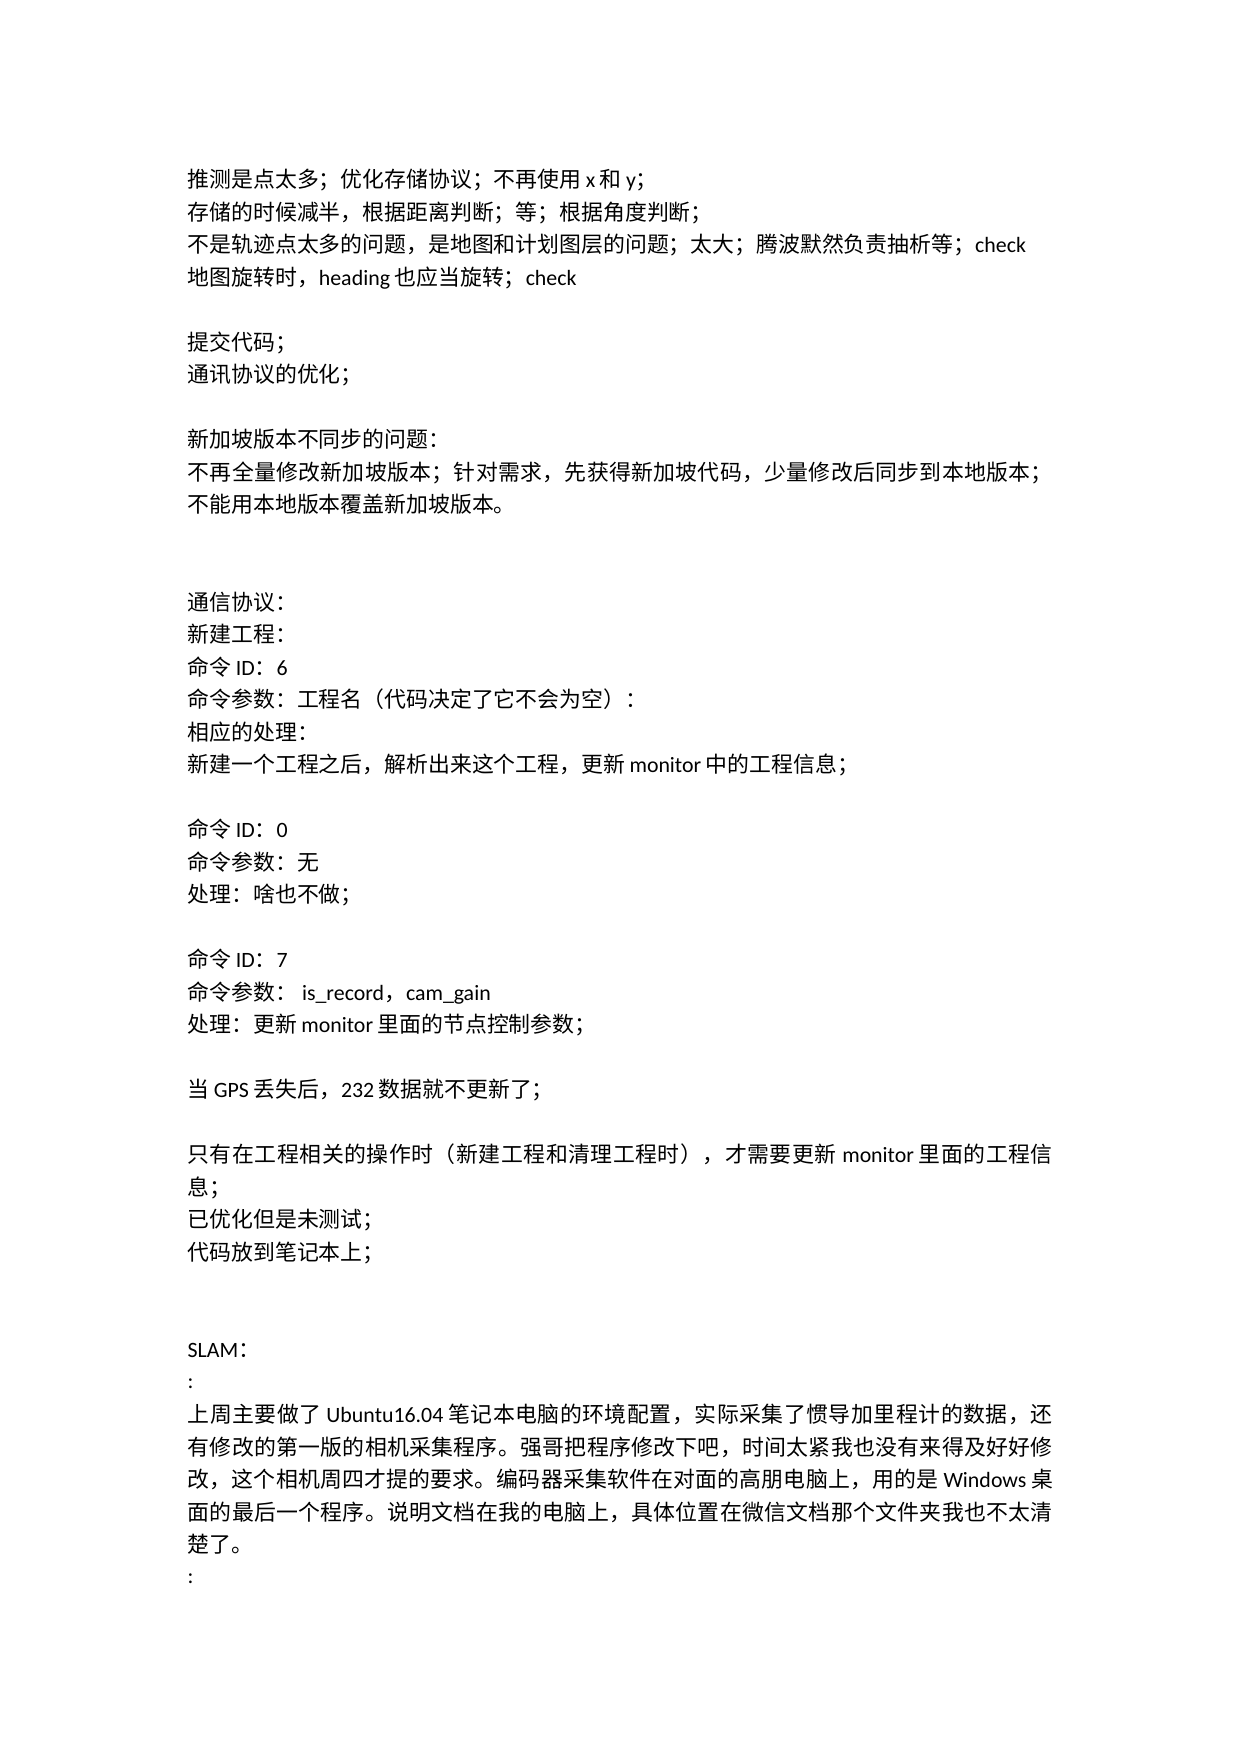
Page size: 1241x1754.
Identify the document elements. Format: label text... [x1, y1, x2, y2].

text SLAM： [187, 1332, 1053, 1364]
text 只有在工程相关的操作时（新建工程和清理工程时），才需要更新monitor里面的工程信息； [187, 1137, 1053, 1202]
text 不是轨迹点太多的问题，是地图和计划图层的问题；太大；腾波默然负责抽析等；check [187, 227, 1053, 259]
text 新加坡版本不同步的问题： [187, 422, 1053, 454]
text : [187, 1559, 1053, 1592]
text 处理：啥也不做； [187, 877, 1053, 909]
text 新建一个工程之后，解析出来这个工程，更新monitor中的工程信息； [187, 747, 1053, 779]
text 新建工程： [187, 617, 1053, 649]
text 通信协议： [187, 584, 1053, 617]
text 当GPS丢失后，232数据就不更新了； [187, 1072, 1053, 1104]
text 地图旋转时，heading也应当旋转；check [187, 259, 1053, 292]
text 命令参数： is_record，cam_gain [187, 974, 1053, 1007]
text 命令ID：7 [187, 942, 1053, 974]
text 上周主要做了Ubuntu16.04笔记本电脑的环境配置，实际采集了惯导加里程计的数据，还有修改的第一版的相机采集程序。强哥把程序修改下吧，时间太紧我也没有来得及好好修改，这个相机周四才提的要求。编码器采集软件在对面的高朋电脑上，用的是Windows桌面的最后一个程序。说明文档在我的电脑上，具体位置在微信文档那个文件夹我也不太清楚了。 [187, 1397, 1053, 1559]
text 处理：更新monitor里面的节点控制参数； [187, 1007, 1053, 1039]
text 推测是点太多；优化存储协议；不再使用x和y； [187, 162, 1053, 194]
text 已优化但是未测试； [187, 1202, 1053, 1234]
text : [187, 1364, 1053, 1397]
text 命令参数：工程名（代码决定了它不会为空）： [187, 682, 1053, 714]
text 代码放到笔记本上； [187, 1234, 1053, 1267]
text 相应的处理： [187, 714, 1053, 747]
text 通讯协议的优化； [187, 357, 1053, 389]
text 存储的时候减半，根据距离判断；等；根据角度判断； [187, 194, 1053, 227]
text 命令参数：无 [187, 844, 1053, 877]
text 命令ID：6 [187, 649, 1053, 682]
text 不再全量修改新加坡版本；针对需求，先获得新加坡代码，少量修改后同步到本地版本；不能用本地版本覆盖新加坡版本。 [187, 454, 1053, 519]
text 命令ID：0 [187, 812, 1053, 844]
text 提交代码； [187, 324, 1053, 357]
